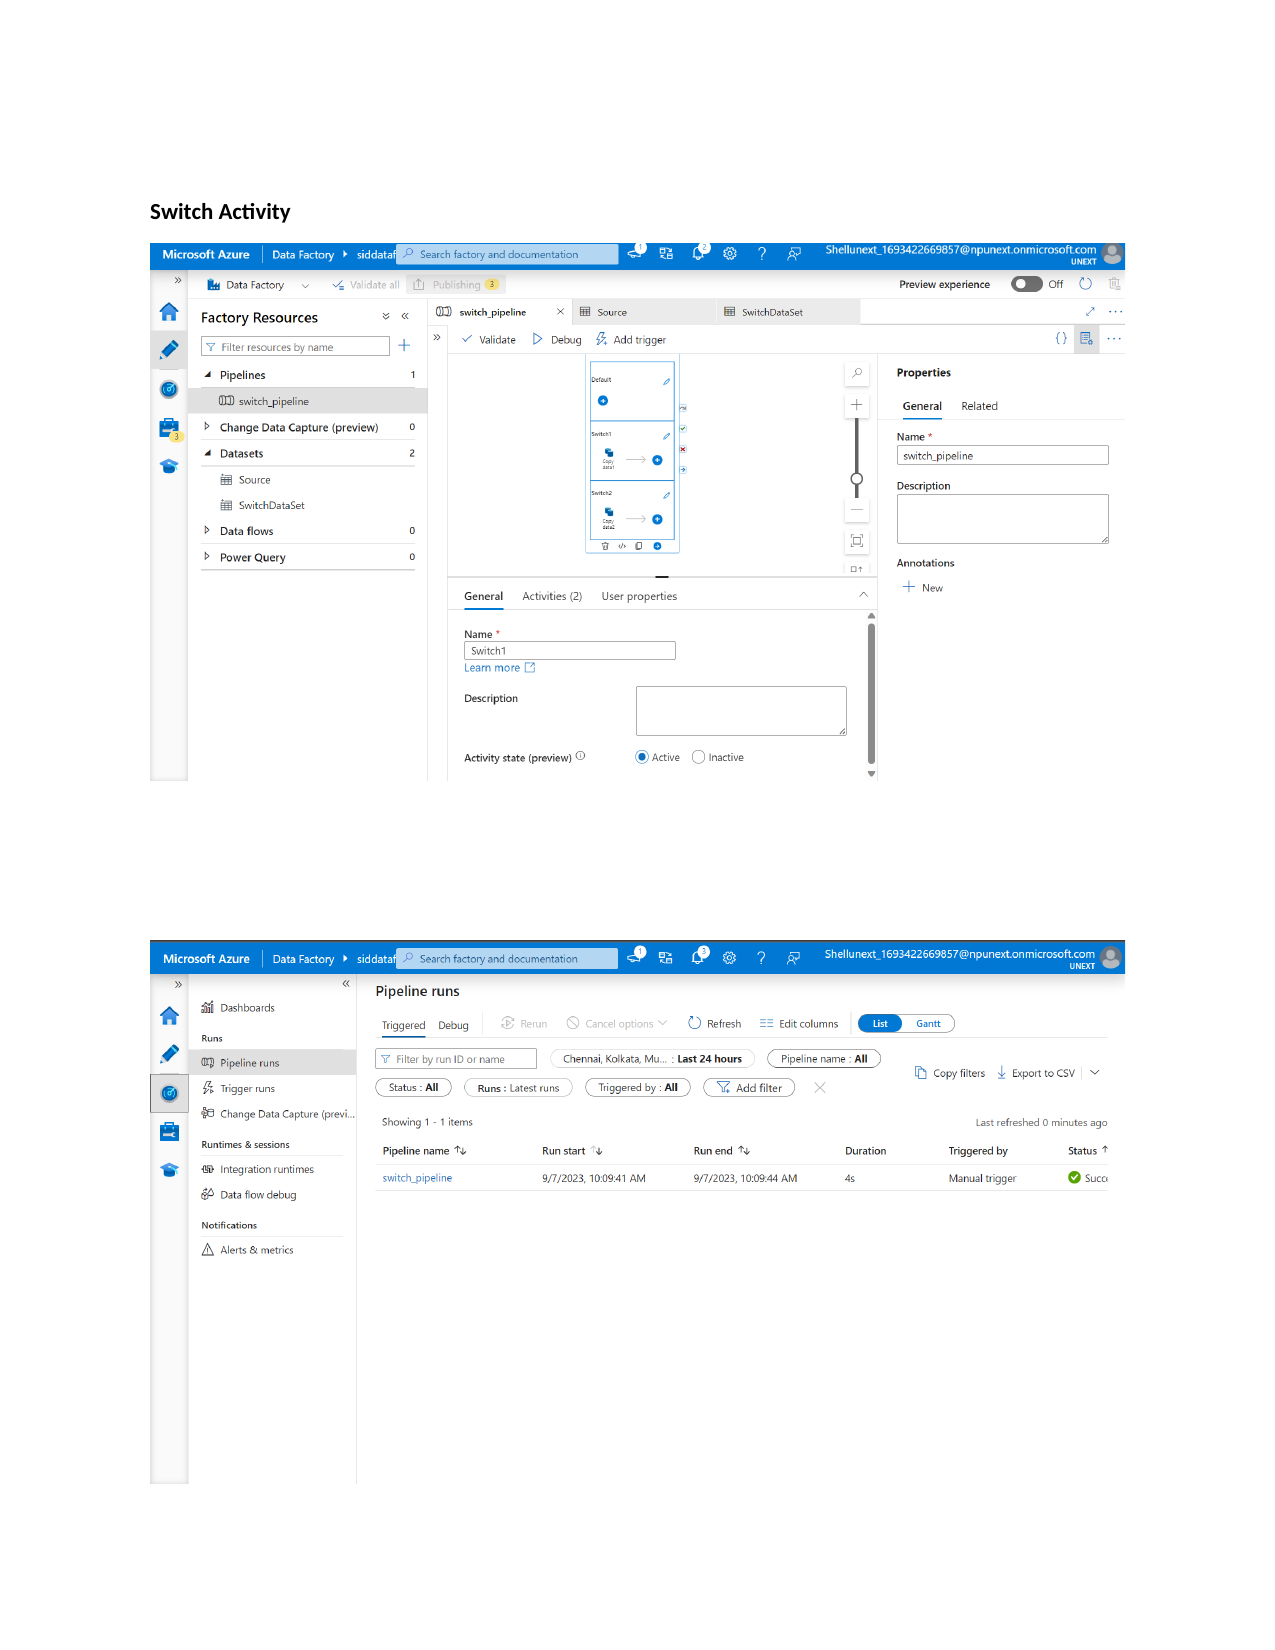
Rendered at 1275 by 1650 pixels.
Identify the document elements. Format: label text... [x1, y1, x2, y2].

picture [150, 243, 1125, 781]
picture [150, 940, 1125, 1484]
text Switch Activity [150, 197, 1125, 225]
